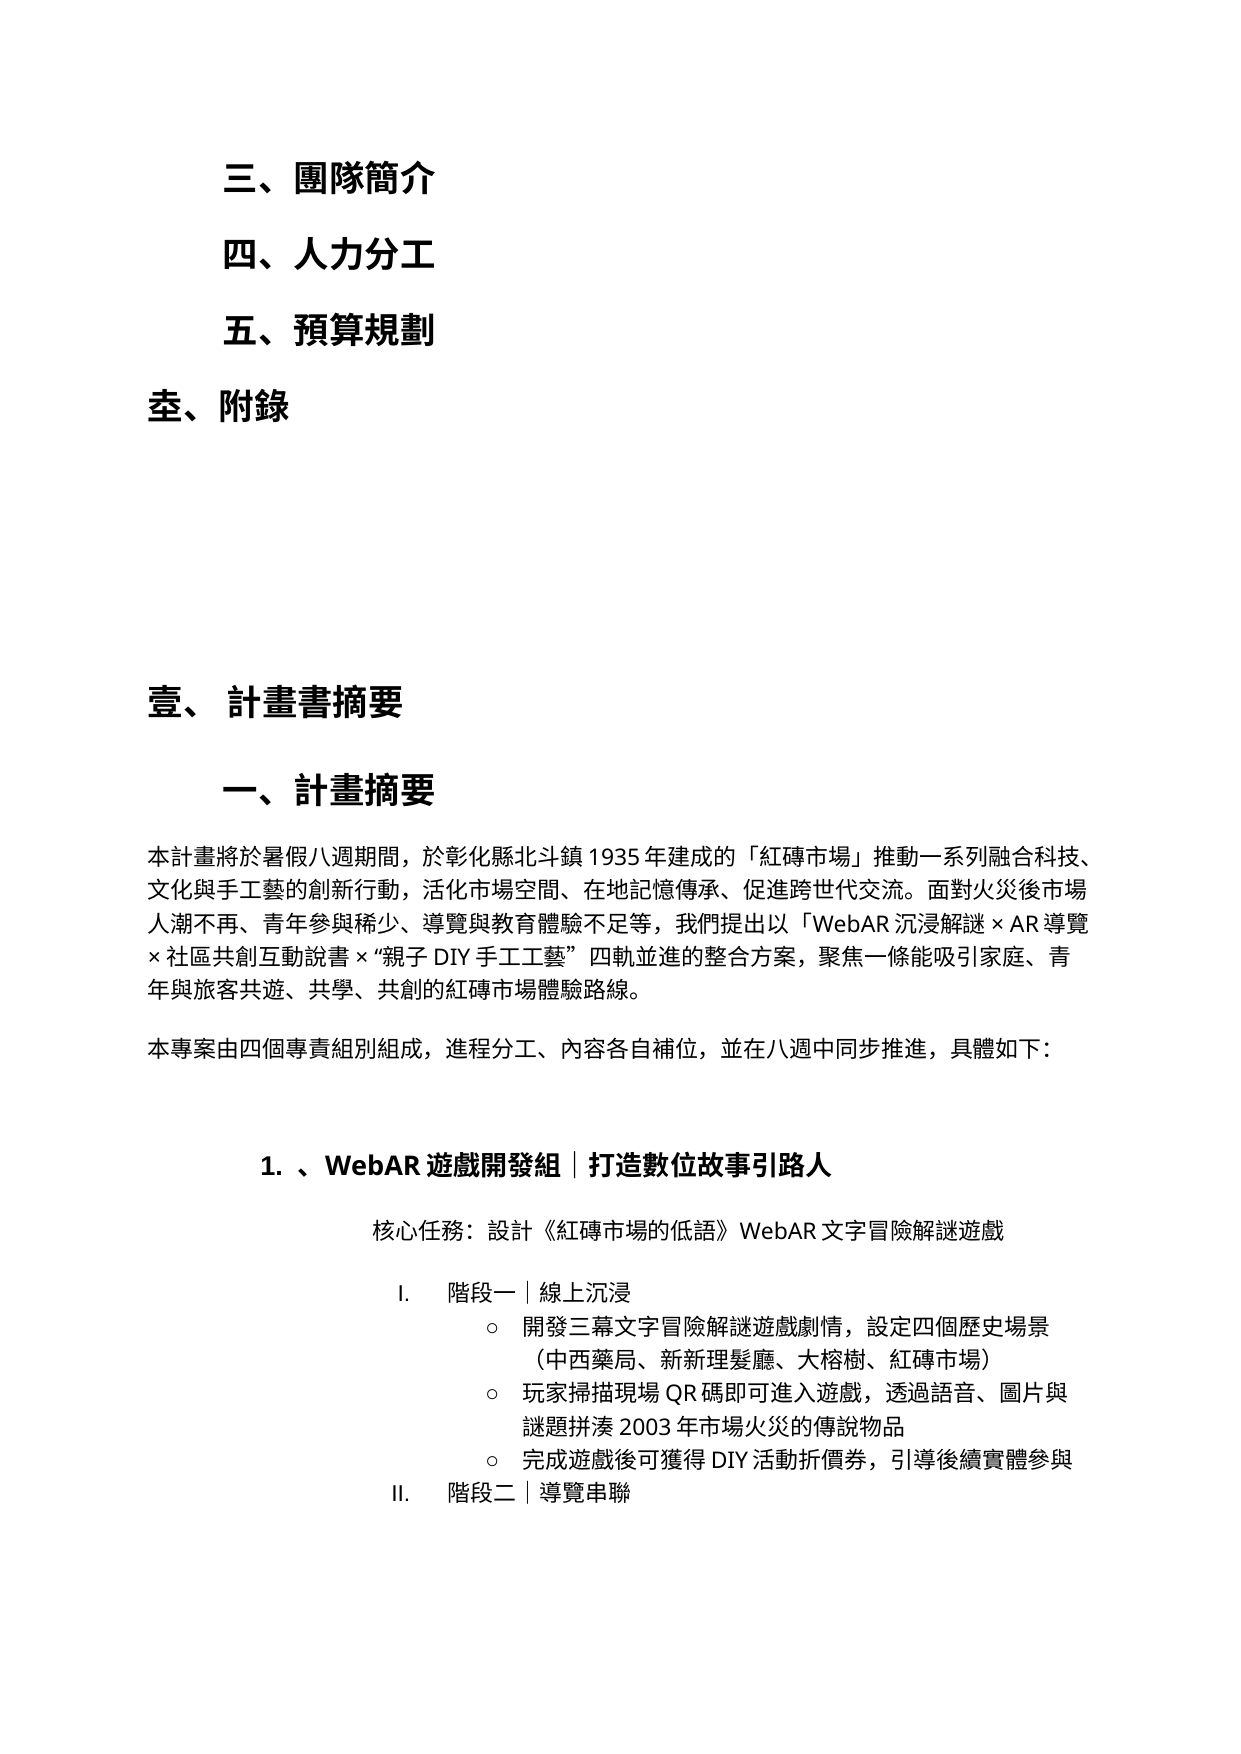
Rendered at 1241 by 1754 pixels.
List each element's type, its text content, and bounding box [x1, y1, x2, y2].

text 三、團隊簡介 [223, 150, 1090, 201]
text 坴、附錄 [148, 379, 1090, 430]
subtitle 完成遊戲後可獲得DIY活動折價券，引導後續實體參與 [485, 1442, 1090, 1475]
text 五、預算規劃 [223, 302, 1090, 354]
text 壹、 計畫書摘要 [148, 674, 1090, 725]
subtitle 玩家掃描現場QR碼即可進入遊戲，透過語音、圖片與謎題拼湊2003年市場火災的傳說物品 [485, 1375, 1090, 1442]
text 本計畫將於暑假八週期間，於彰化縣北斗鎮1935年建成的「紅磚市場」推動一系列融合科技、文化與手工藝的創新行動，活化市場空間、在地記憶傳承、促進跨世代交流。面對火災後市場人潮不再、青年參與稀少、導覽與教育體驗不足等，我們提出以「WebAR沉浸解謎 × AR導覽 × 社區共創互動說書 × “親子DIY手工工藝”四軌並進的整合方案，聚焦一條能吸引家庭、青年與旅客共遊、共學、共創的紅磚市場體驗路線。 [148, 839, 1090, 1006]
subtitle 核心任務：設計《紅磚市場的低語》WebAR文字冒險解謎遊戲 [373, 1213, 1090, 1246]
subtitle 開發三幕文字冒險解謎遊戲劇情，設定四個歷史場景（中西藥局、新新理髮廳、大榕樹、紅磚市場） [485, 1308, 1090, 1375]
subtitle 階段二｜導覽串聯 [410, 1475, 1090, 1508]
subtitle 、WebAR遊戲開發組｜打造數位故事引路人 [260, 1144, 1090, 1184]
text 本專案由四個專責組別組成，進程分工、內容各自補位，並在八週中同步推進，具體如下： [148, 1031, 1090, 1064]
subtitle 一、計畫摘要 [223, 763, 1028, 814]
subtitle 階段一｜線上沉浸 [410, 1275, 1090, 1308]
text 四、人力分工 [148, 226, 1090, 277]
